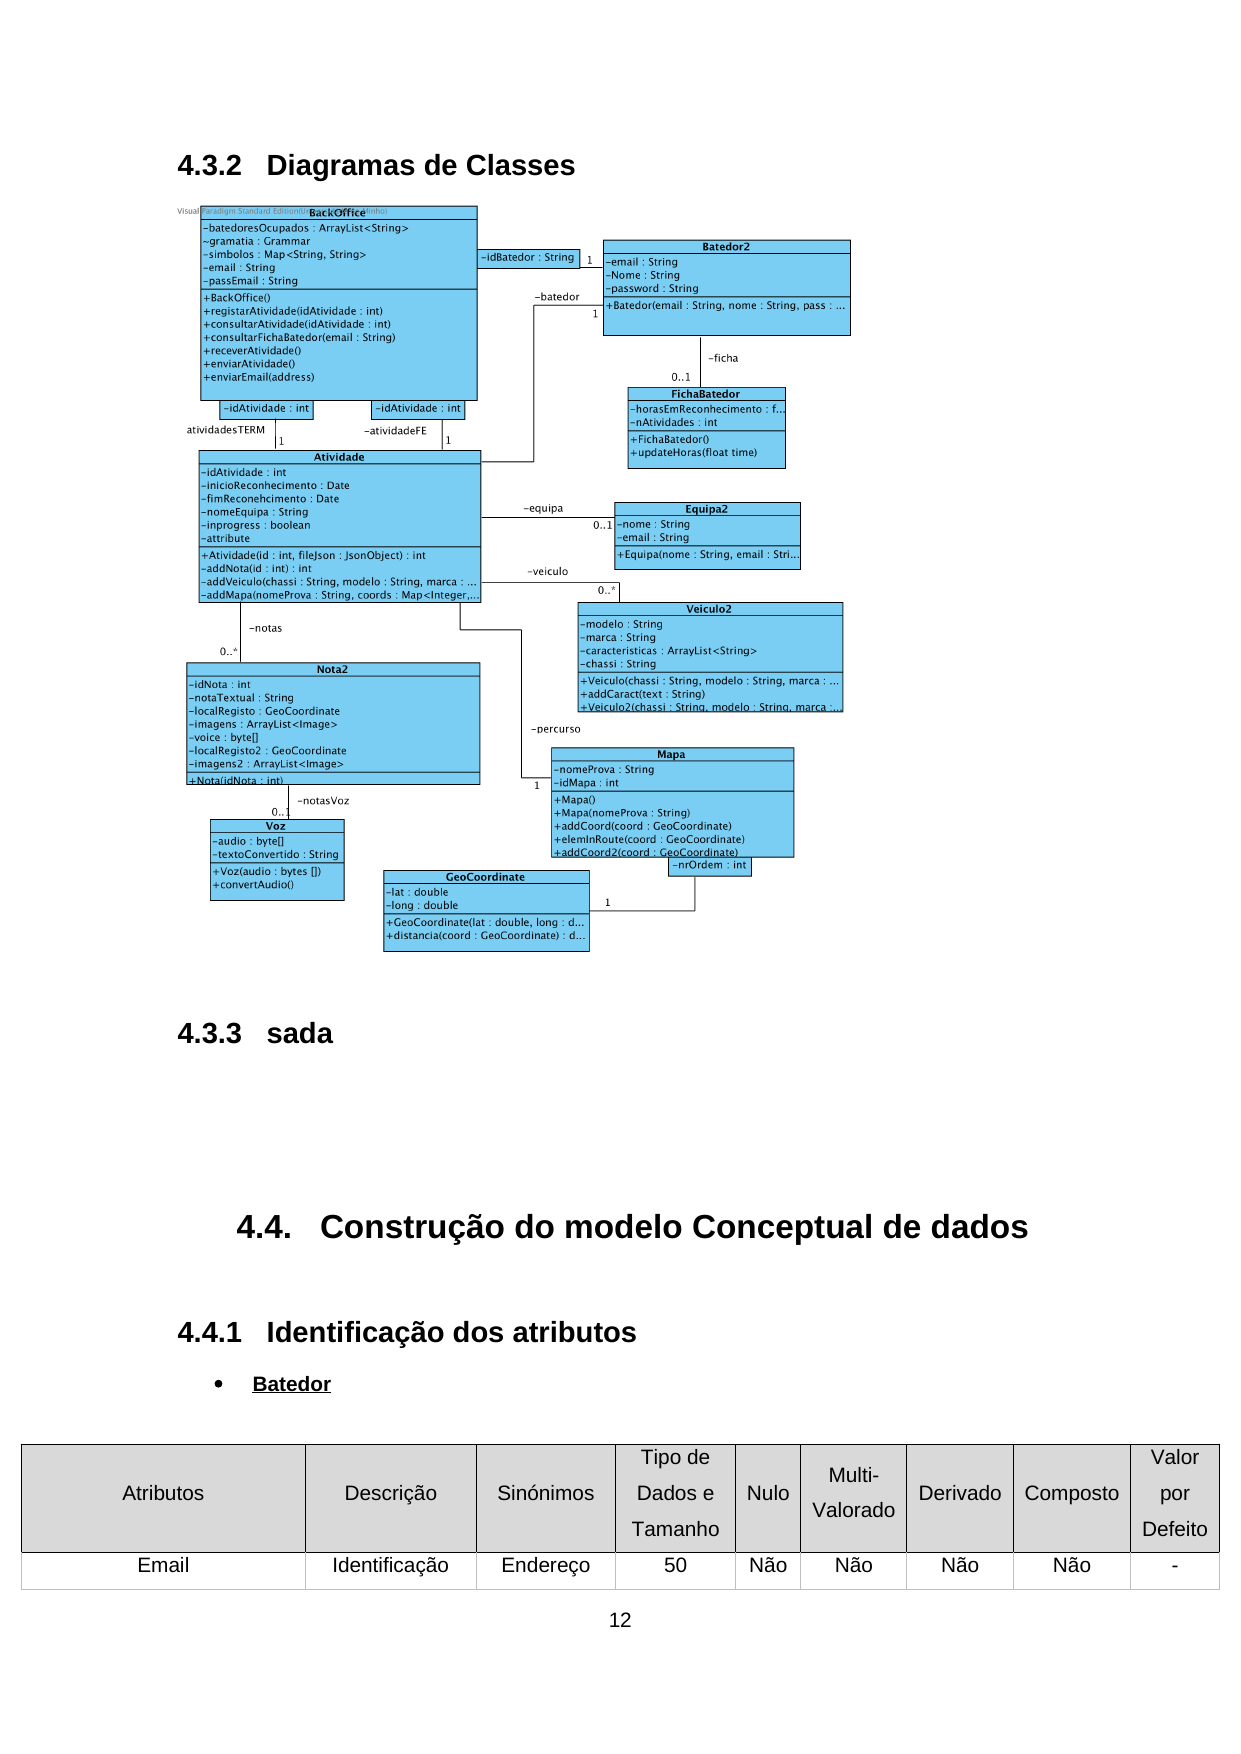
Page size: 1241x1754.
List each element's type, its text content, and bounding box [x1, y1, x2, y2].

table_header Atributos [22, 1445, 305, 1552]
text Diagramas de Classes [177, 148, 1063, 181]
picture [177, 204, 854, 955]
text Identificação dos atributos [177, 1315, 1063, 1348]
table_header Valor por Defeito [1131, 1445, 1219, 1552]
table_header Sinónimos [477, 1445, 615, 1552]
table_header Descrição [306, 1445, 476, 1552]
table_cell Não [801, 1553, 906, 1589]
table_header Multi-Valorado [801, 1445, 906, 1552]
text sada [177, 1016, 1063, 1050]
table_header Tipo de Dados e Tamanho [616, 1445, 735, 1552]
table_cell Não [736, 1553, 800, 1589]
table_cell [306, 1553, 476, 1589]
table_cell Não [907, 1553, 1013, 1589]
list Batedor [215, 1371, 1063, 1396]
text Construção do modelo Conceptual de dados [236, 1207, 1063, 1246]
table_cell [616, 1553, 735, 1589]
table_cell - [1131, 1553, 1219, 1589]
table_header Derivado [907, 1445, 1013, 1552]
table_cell Endereço Eletrónico [477, 1553, 615, 1589]
table_cell Email [22, 1553, 305, 1589]
table_header Composto [1014, 1445, 1130, 1552]
table_header Nulo [736, 1445, 800, 1552]
table_cell Não [1014, 1553, 1130, 1589]
